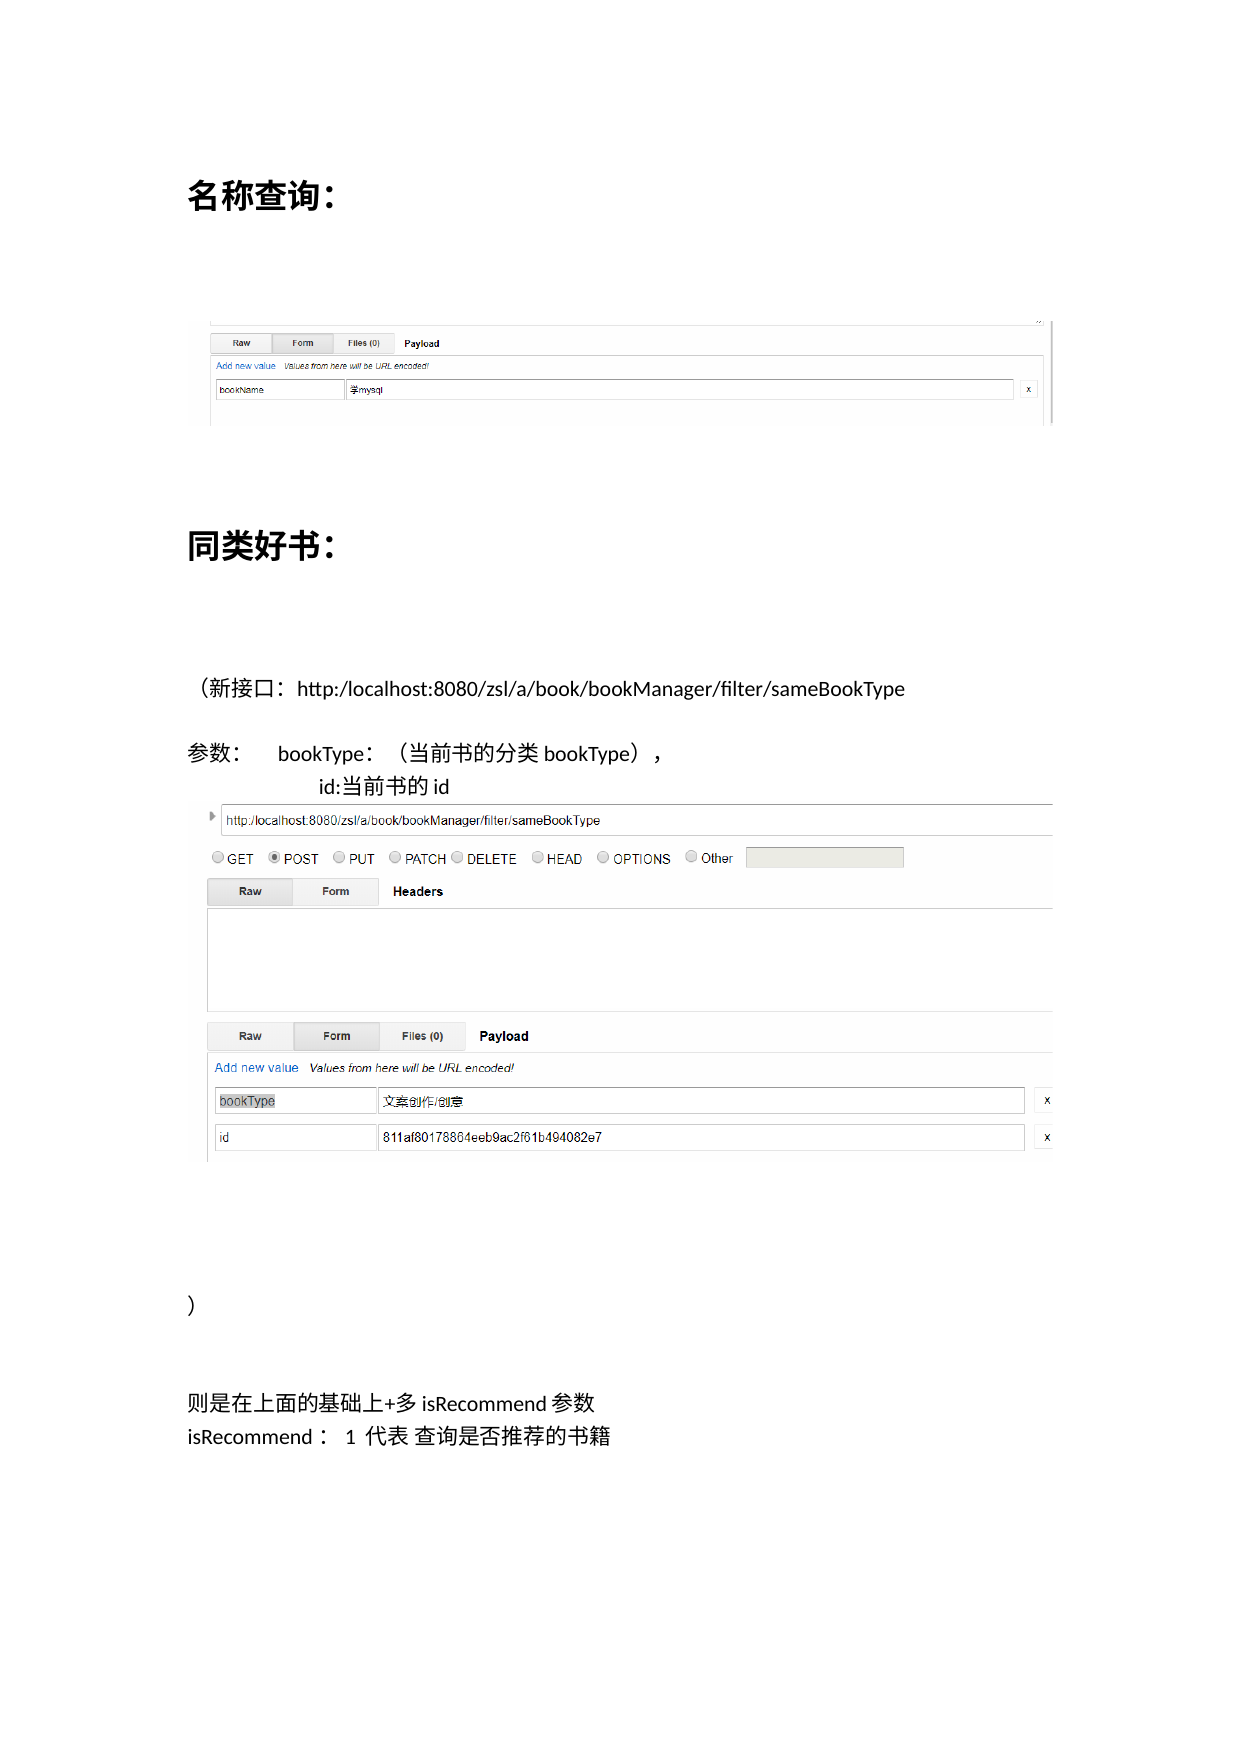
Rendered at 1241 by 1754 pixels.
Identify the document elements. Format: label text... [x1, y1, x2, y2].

subtitle 名称查询： [187, 162, 1053, 227]
text 参数： bookType：（当前书的分类bookType）， [187, 736, 1053, 768]
text id:当前书的id [275, 768, 1053, 801]
text 则是在上面的基础上+多isRecommend参数 [187, 1386, 1053, 1418]
text isRecommend ： 1 代表 查询是否推荐的书籍 [187, 1418, 1053, 1451]
picture [187, 321, 1053, 426]
picture [187, 801, 1053, 1162]
subtitle 同类好书： [187, 511, 1053, 576]
text ） [187, 1288, 1053, 1321]
text （新接口：http:/localhost:8080/zsl/a/book/bookManager/filter/sameBookType [187, 671, 1053, 703]
